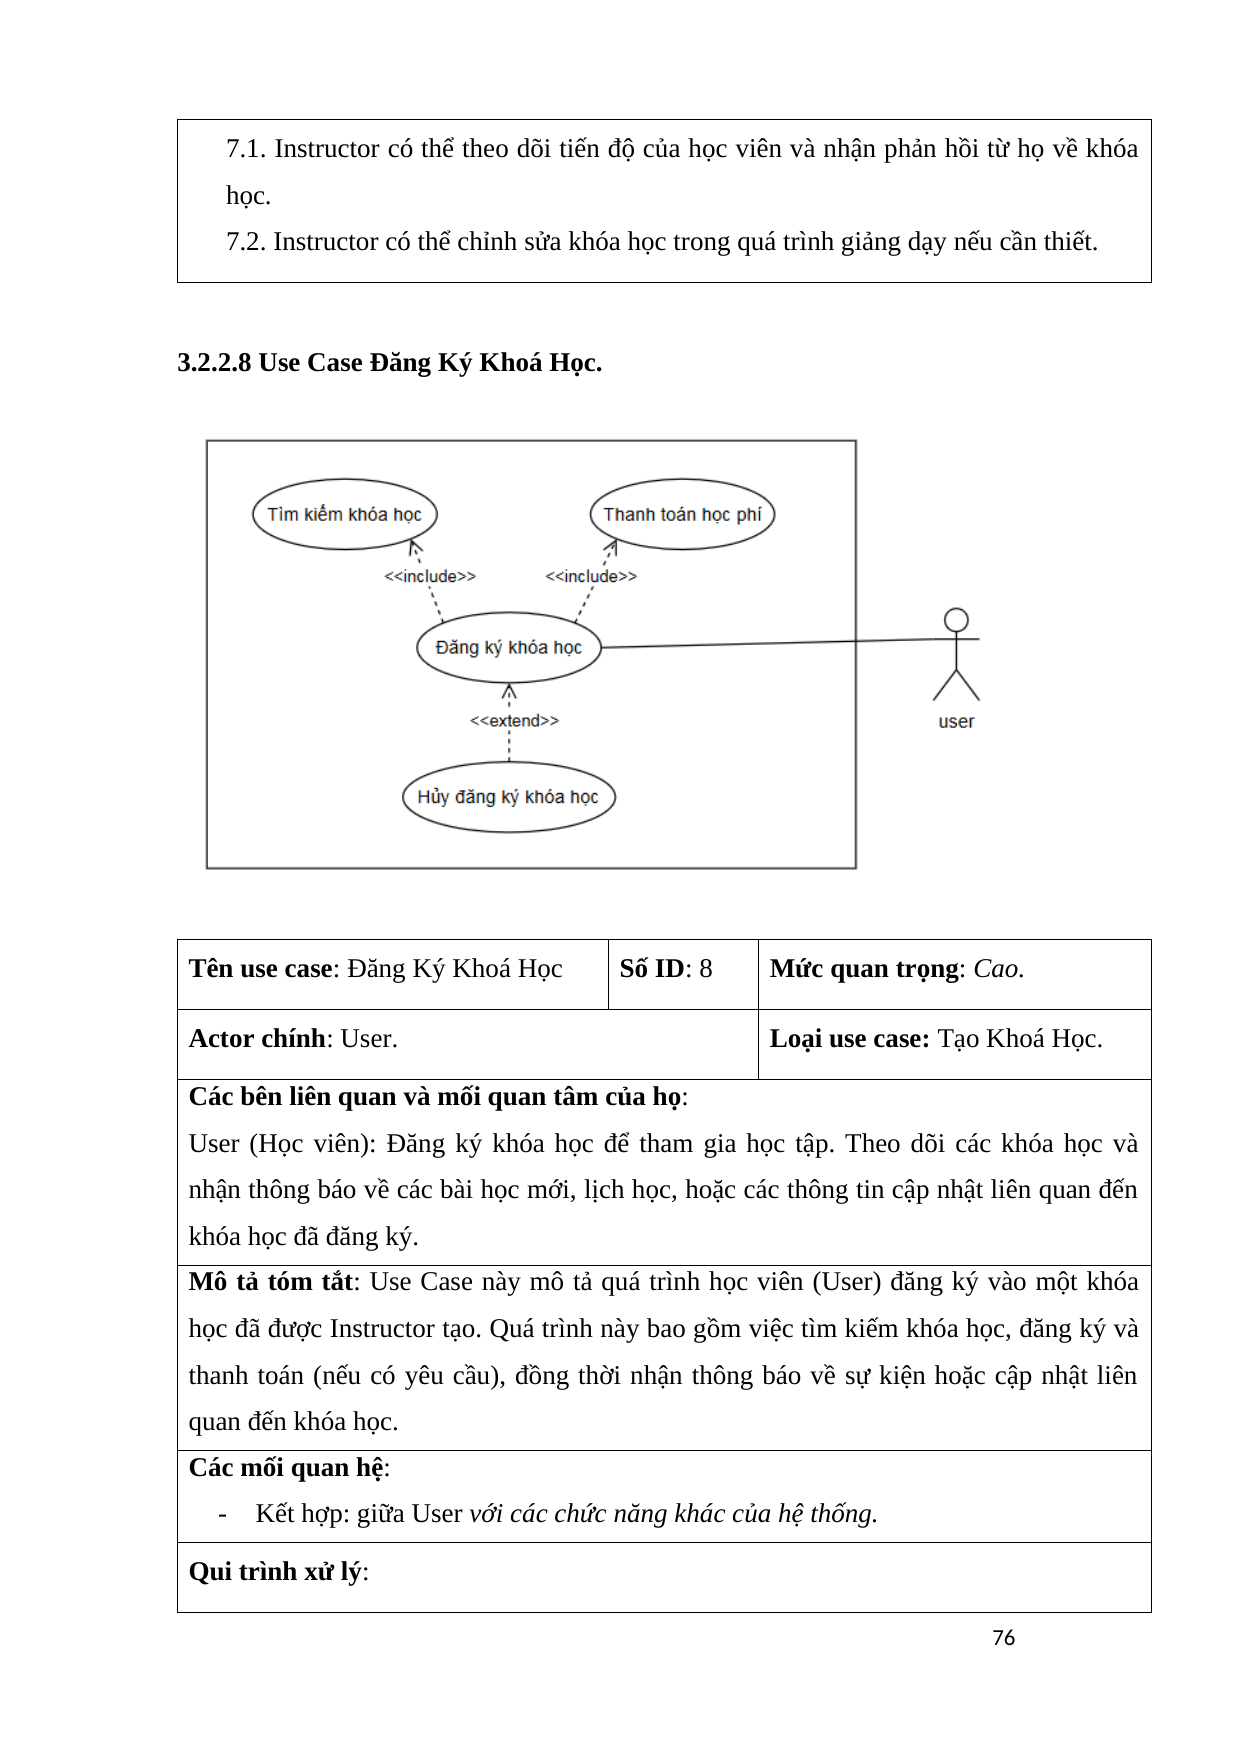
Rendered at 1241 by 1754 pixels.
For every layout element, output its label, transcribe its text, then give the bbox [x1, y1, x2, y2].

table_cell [178, 1543, 1151, 1612]
table_cell Loại use case: Tạo Khoá Học. [759, 1010, 1151, 1079]
table_header Số ID: 8 [609, 940, 758, 1009]
picture [177, 397, 1016, 908]
table_cell Các mối quan hệ: Kết hợp: giữa User với các chức năng khác của hệ thống. [178, 1451, 1151, 1542]
table_cell Mô tả tóm tắt: Use Case này mô tả quá trình học viên (User) đăng ký vào một khóa học đã được Instructor tạo. Quá trình này bao gồm việc tìm kiếm khóa học, đăng ký và thanh toán (nếu có yêu cầu), đồng thời nhận thông báo về sự kiện hoặc cập nhật liên quan đến khóa học. [178, 1266, 1151, 1450]
table_header Tên use case: Đăng Ký Khoá Học [178, 940, 608, 1009]
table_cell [178, 120, 1151, 282]
table_header Mức quan trọng: Cao. [759, 940, 1151, 1009]
table_cell Các bên liên quan và mối quan tâm của họ: User (Học viên): Đăng ký khóa học để tham gia học tập. Theo dõi các khóa học và nhận thông báo về các bài học mới, lịch học, hoặc các thông tin cập nhật liên quan đến khóa học đã đăng ký. [178, 1080, 1151, 1264]
table_cell Actor chính: User. [178, 1010, 758, 1079]
subtitle 3.2.2.8 Use Case Đăng Ký Khoá Học. [177, 347, 1015, 378]
